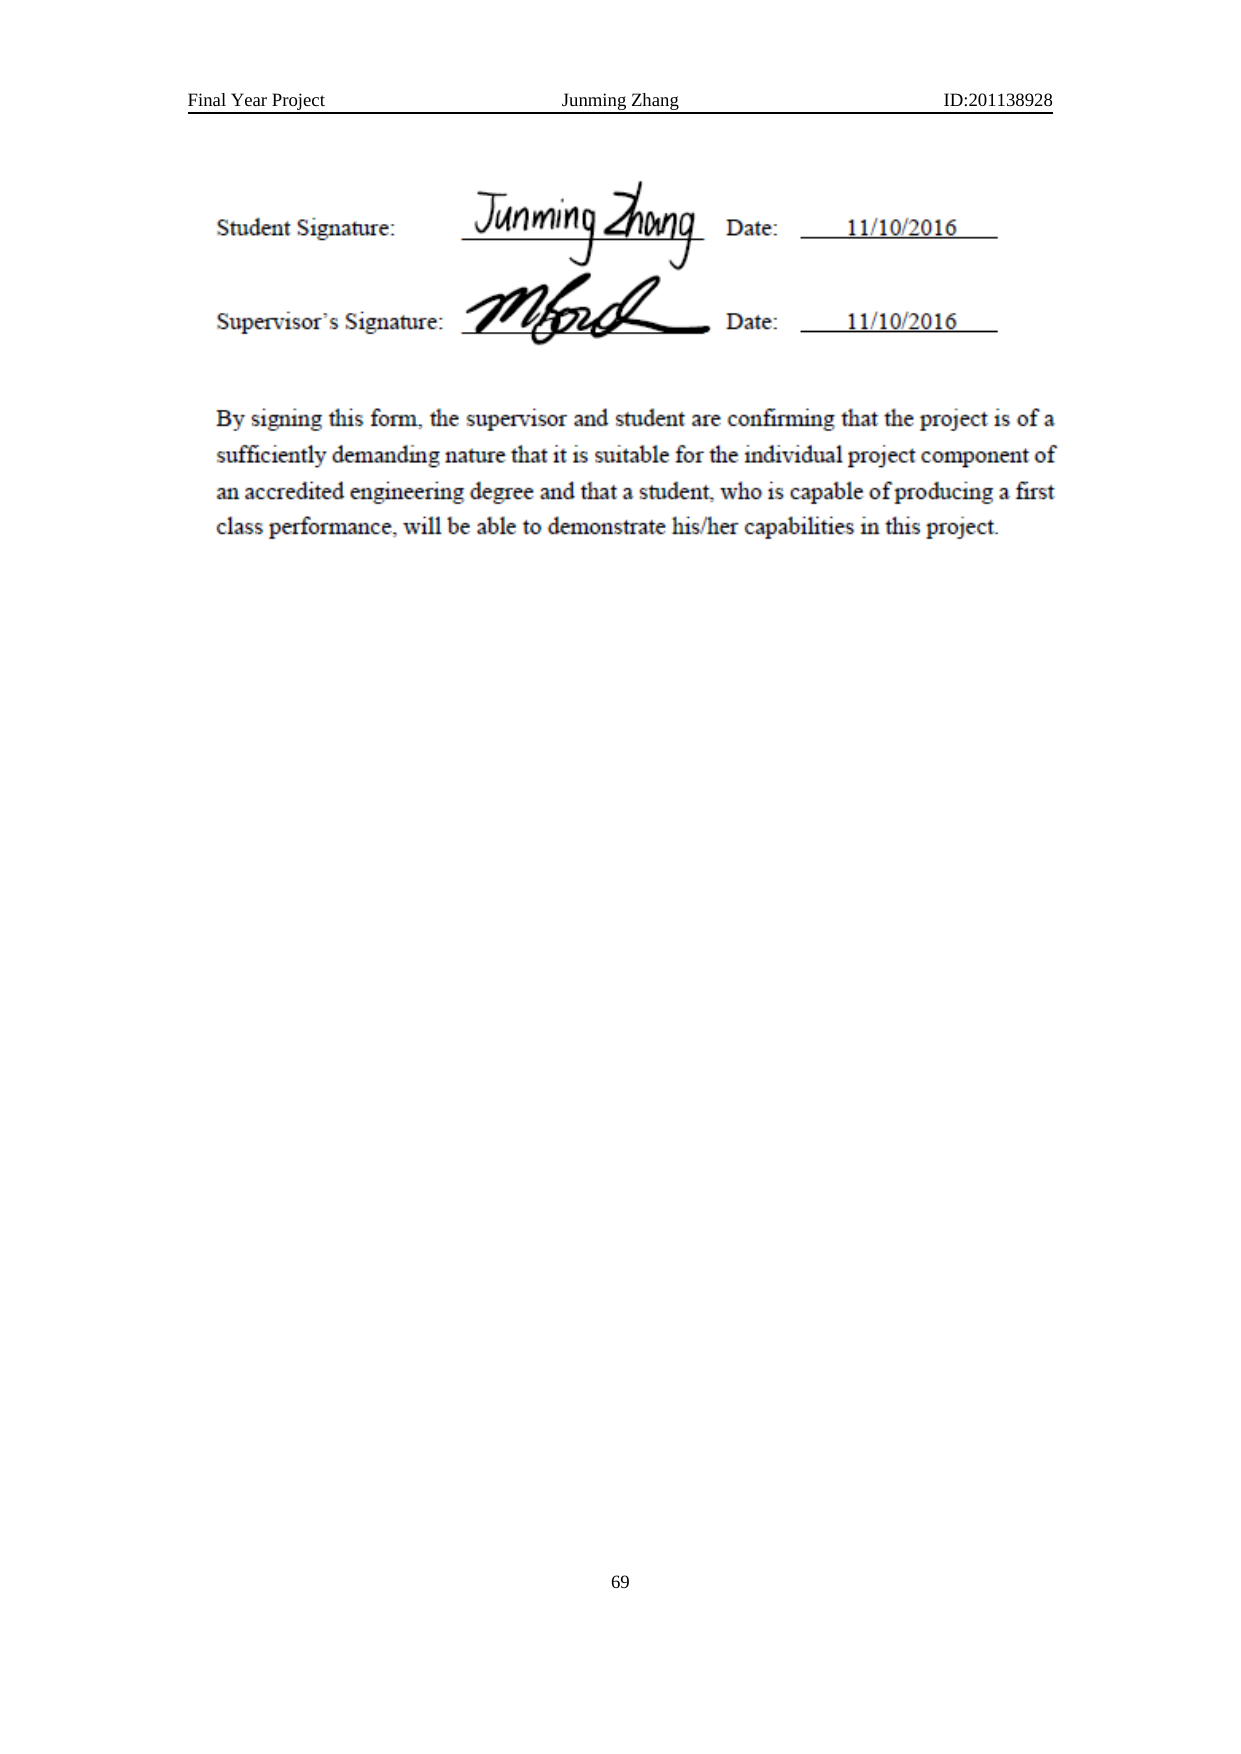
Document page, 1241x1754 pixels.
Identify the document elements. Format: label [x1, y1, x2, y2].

picture [187, 161, 1075, 1494]
